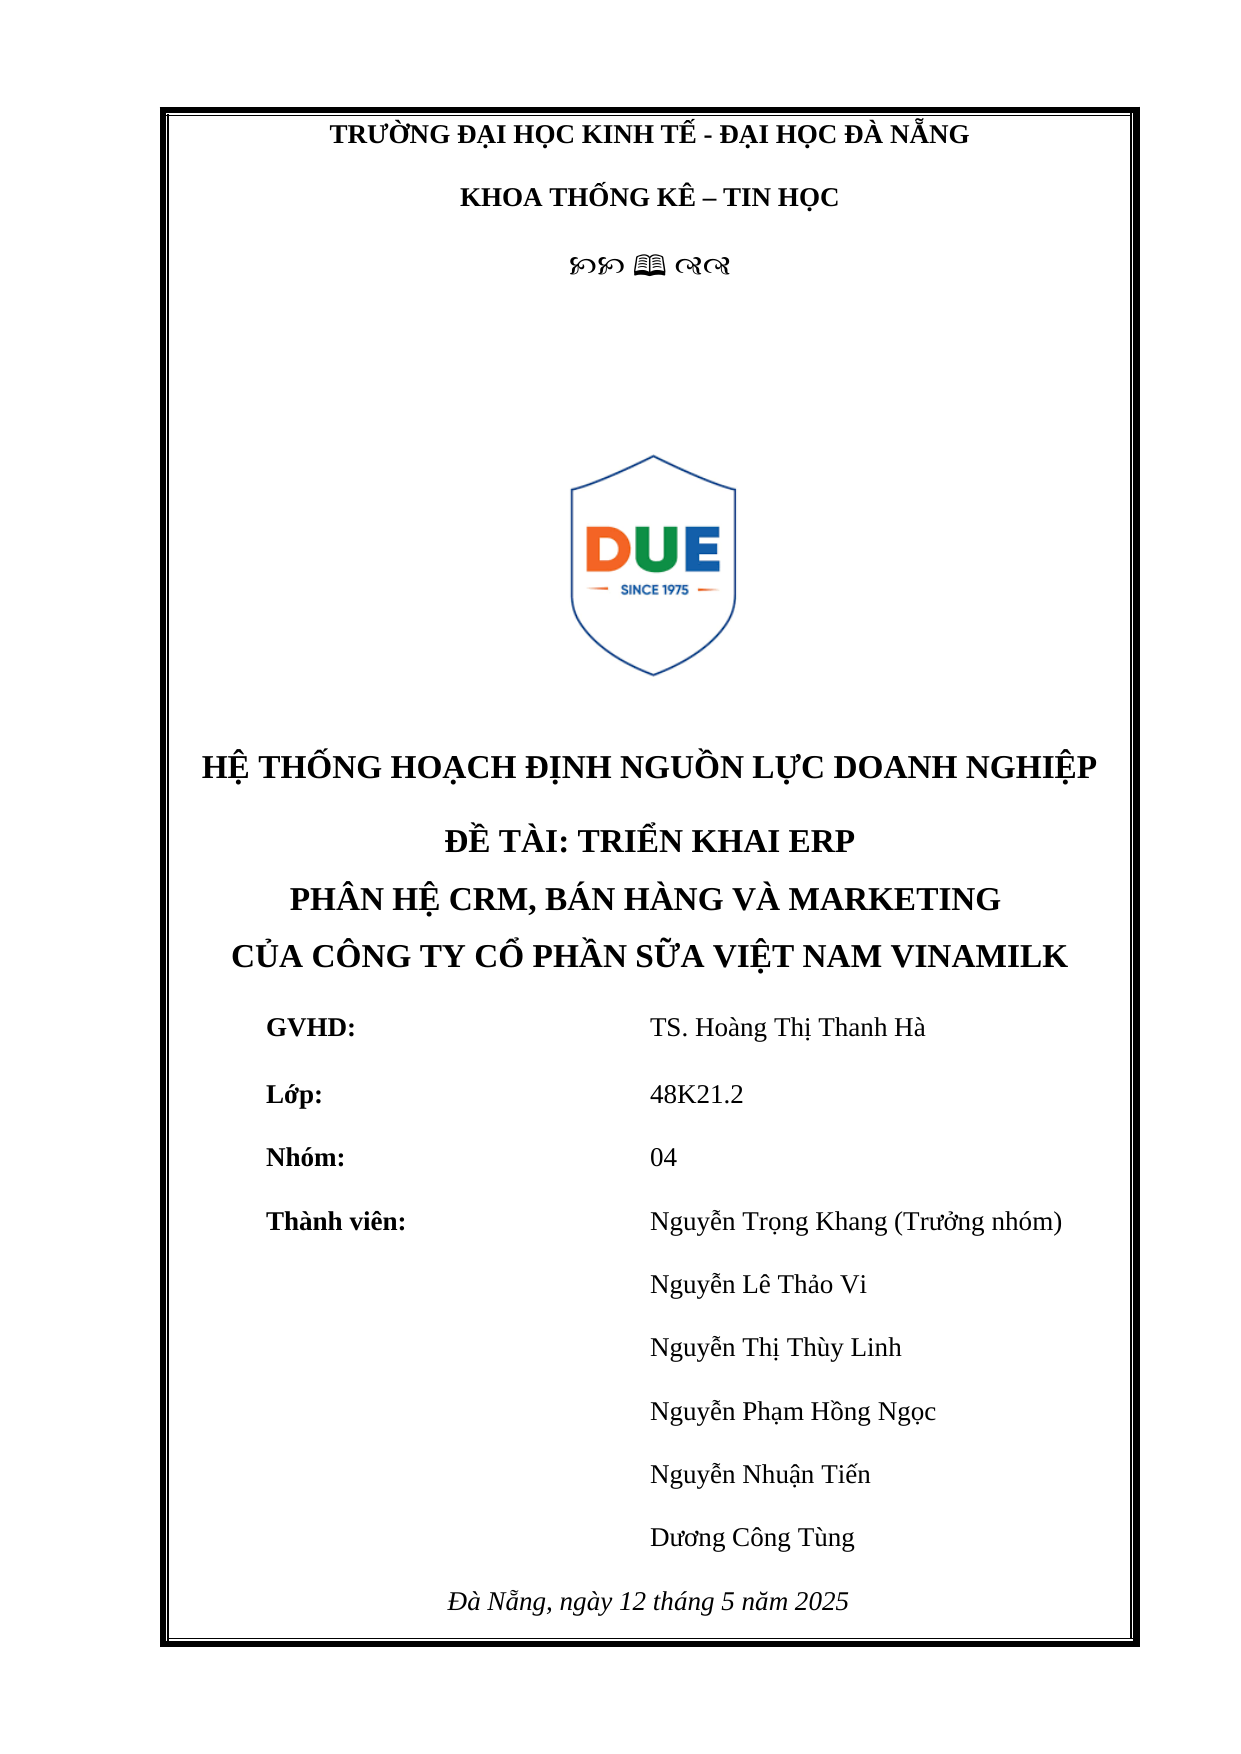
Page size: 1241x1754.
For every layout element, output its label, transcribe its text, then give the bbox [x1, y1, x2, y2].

text TRƯỜNG ĐẠI HỌC KINH TẾ - ĐẠI HỌC ĐÀ NẴNG [177, 118, 1122, 149]
text Dương Công Tùng [177, 1521, 1122, 1552]
text Đà Nẵng, ngày 12 tháng 5 năm 2025 [177, 1584, 1122, 1616]
text Nguyễn Thị Thùy Linh [177, 1331, 1122, 1362]
text GVHD: TS. Hoàng Thị Thanh Hà [177, 1011, 1122, 1042]
text 🙡🙡 🕮 🙣🙣 [177, 245, 1122, 284]
text Nguyễn Phạm Hồng Ngọc [177, 1394, 1122, 1426]
text Nhóm: 04 [177, 1141, 1122, 1172]
text HỆ THỐNG HOẠCH ĐỊNH NGUỒN LỰC DOANH NGHIỆP [177, 748, 1122, 786]
text Nguyễn Nhuận Tiến [177, 1458, 1122, 1489]
text KHOA THỐNG KÊ – TIN HỌC [177, 181, 1122, 213]
text ĐỀ TÀI: TRIỂN KHAI ERP PHÂN HỆ CRM, BÁN HÀNG VÀ MARKETING CỦA CÔNG TY CỔ PHẦN SỮA VIỆT NAM VINAMILK [177, 822, 1122, 975]
text Thành viên: Nguyễn Trọng Khang (Trưởng nhóm) [177, 1204, 1122, 1236]
text Lớp: 48K21.2 [177, 1078, 1122, 1109]
picture [512, 433, 787, 691]
text Nguyễn Lê Thảo Vi [177, 1268, 1122, 1299]
